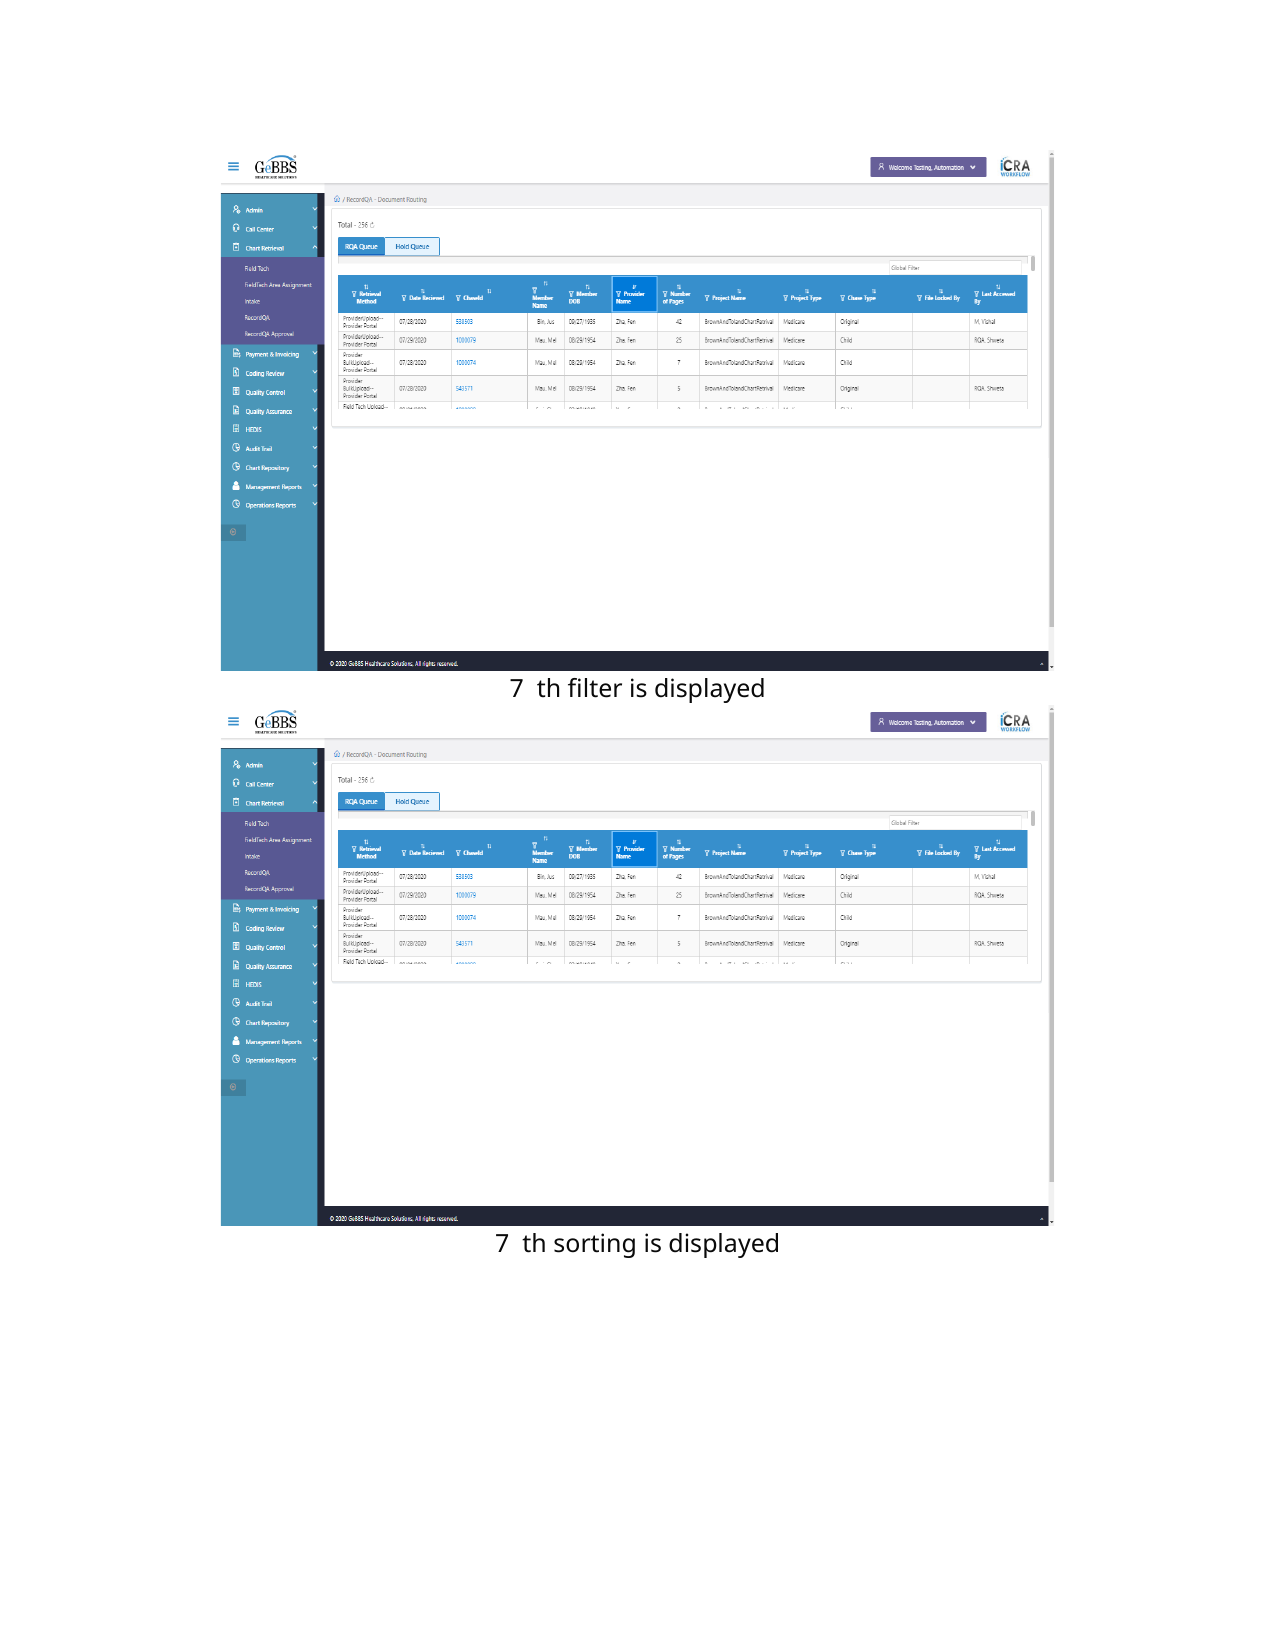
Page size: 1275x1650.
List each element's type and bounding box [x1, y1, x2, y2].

picture [220, 150, 1055, 671]
text [150, 150, 1125, 1260]
picture [220, 705, 1055, 1226]
